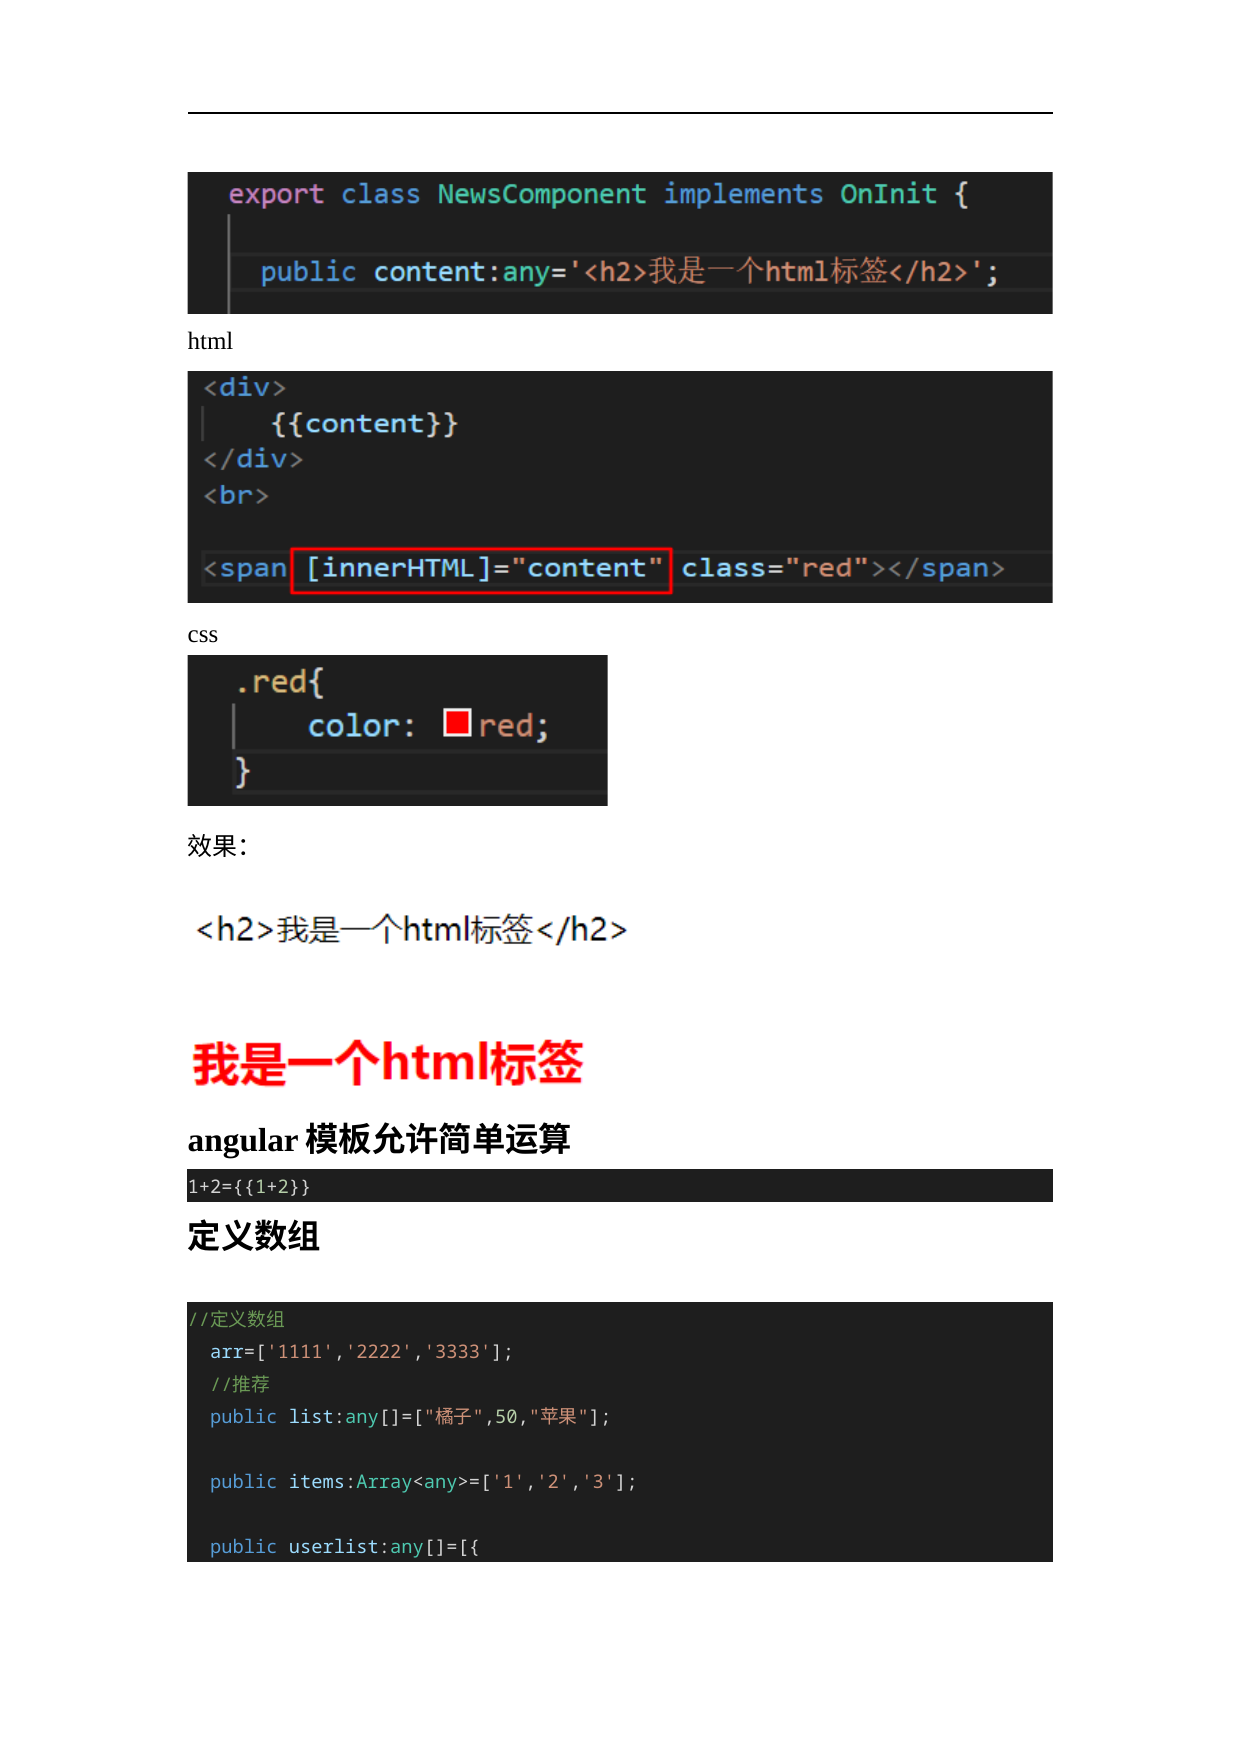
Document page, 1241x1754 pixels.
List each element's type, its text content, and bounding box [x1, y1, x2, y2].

picture [187, 172, 1053, 314]
subtitle angular模板允许简单运算 [187, 1104, 1053, 1169]
subtitle 定义数组 [187, 1202, 1053, 1267]
text arr=['1111','2222','3333']; [187, 1334, 1053, 1367]
picture [187, 655, 608, 806]
text public userlist:any[]=[{ [187, 1529, 1053, 1562]
text css [187, 617, 1053, 649]
text html [187, 324, 1053, 357]
text 1+2={{1+2}} [187, 1169, 1053, 1202]
text public items:Array<any>=['1','2','3']; [187, 1464, 1053, 1497]
text //推荐 [187, 1367, 1053, 1399]
picture [187, 371, 1053, 603]
picture [187, 882, 836, 1100]
text 效果： [187, 812, 1053, 877]
text public list:any[]=["橘子",50,"苹果"]; [187, 1399, 1053, 1432]
text //定义数组 [187, 1302, 1053, 1334]
